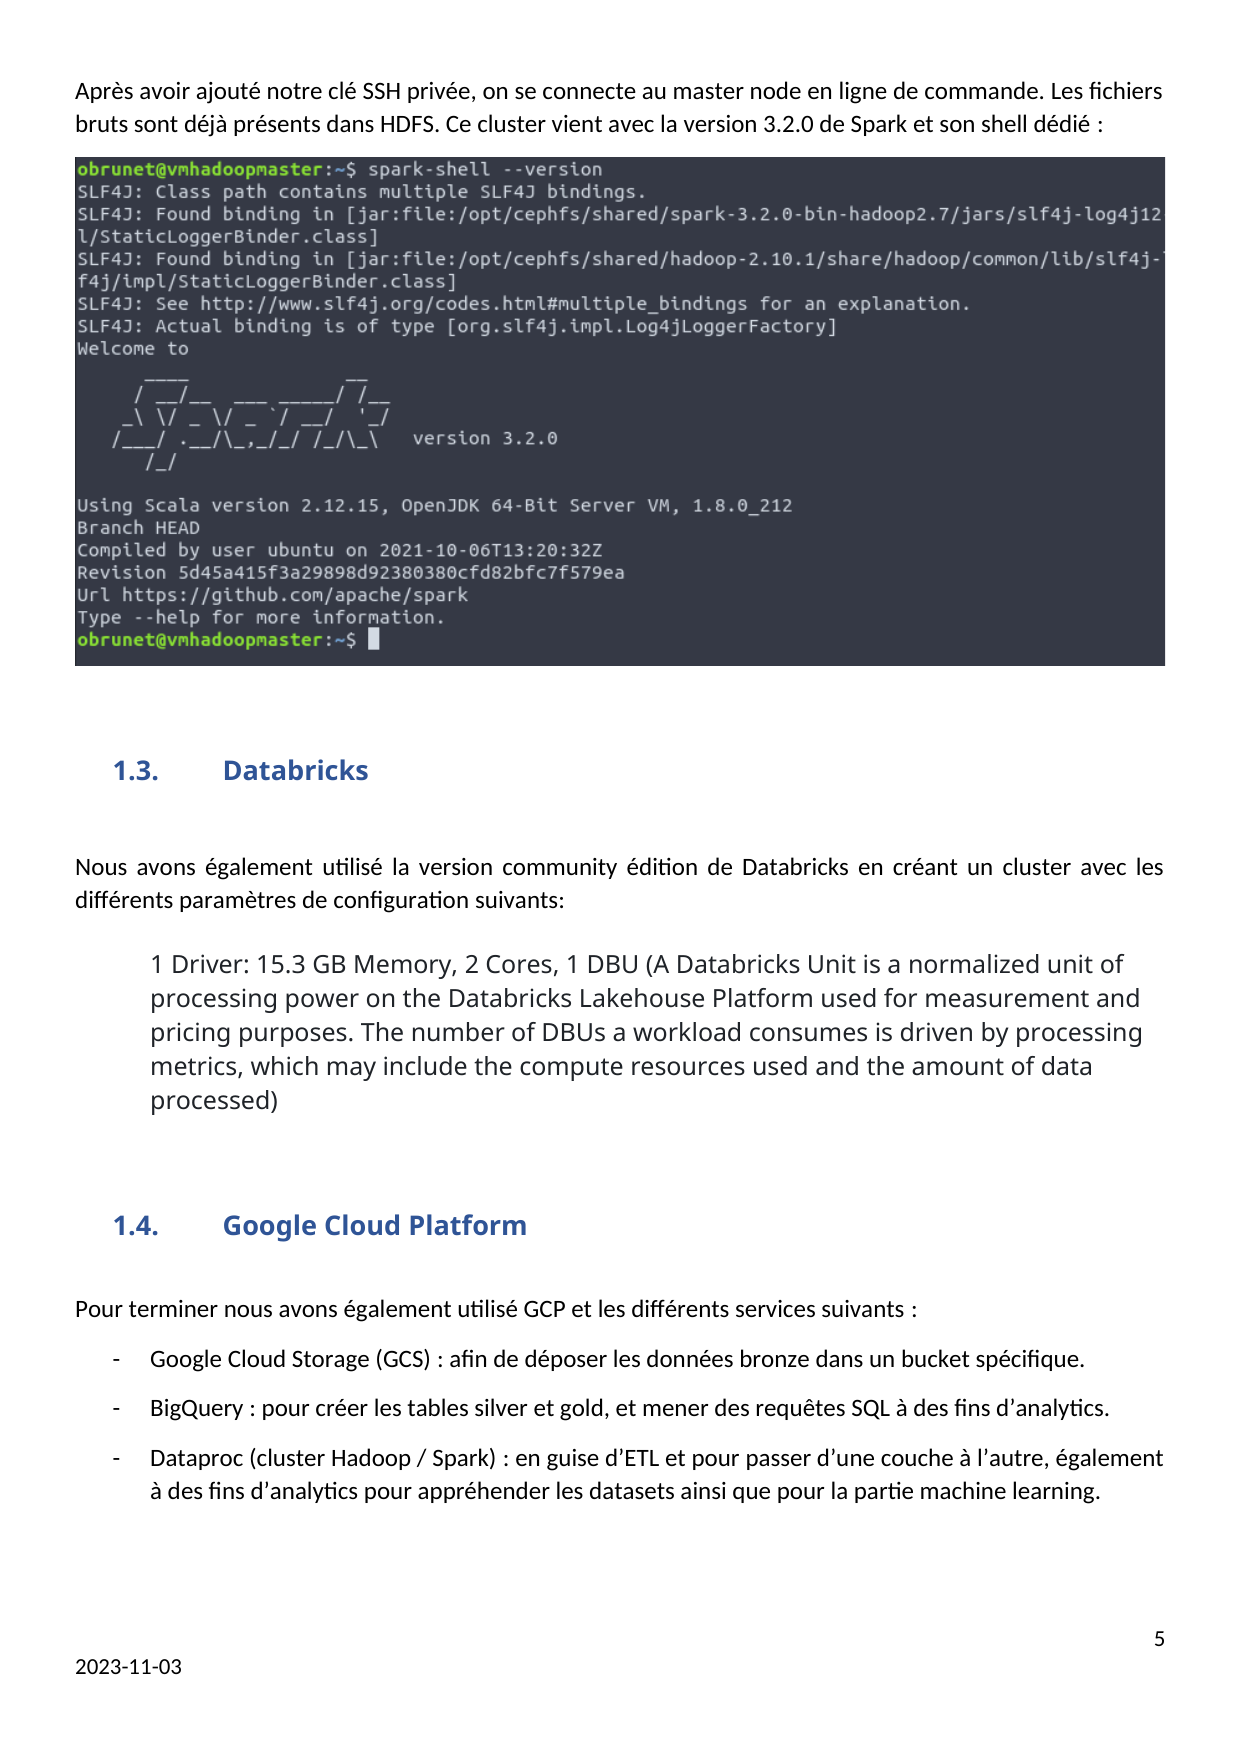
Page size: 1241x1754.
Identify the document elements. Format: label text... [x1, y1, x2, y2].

text Nous avons également utilisé la version community édition de Databricks en créant un cluster avec les différents paramètres de configuration suivants: [75, 851, 1165, 915]
text Après avoir ajouté notre clé SSH privée, on se connecte au master node en ligne de commande. Les fichiers bruts sont déjà présents dans HDFS. Ce cluster vient avec la version 3.2.0 de Spark et son shell dédié : [75, 75, 1165, 138]
picture [75, 157, 1166, 666]
subtitle Google Cloud Platform [112, 1206, 1165, 1243]
list Google Cloud Storage (GCS) : afin de déposer les données bronze dans un bucket spécifique. [112, 1343, 1165, 1373]
subtitle Databricks [112, 751, 1165, 788]
text 1 Driver: 15.3 GB Memory, 2 Cores, 1 DBU (A Databricks Unit is a normalized unit of processing power on the Databricks Lakehouse Platform used for measurement and pricing purposes. The number of DBUs a workload consumes is driven by processing metrics, which may include the compute resources used and the amount of data processed) [150, 946, 1165, 1117]
text Pour terminer nous avons également utilisé GCP et les différents services suivants : [75, 1293, 1165, 1324]
list Dataproc (cluster Hadoop / Spark) : en guise d’ETL et pour passer d’une couche à l’autre, également à des fins d’analytics pour appréhender les datasets ainsi que pour la partie machine learning. [112, 1442, 1165, 1505]
list BigQuery : pour créer les tables silver et gold, et mener des requêtes SQL à des fins d’analytics. [112, 1392, 1165, 1423]
